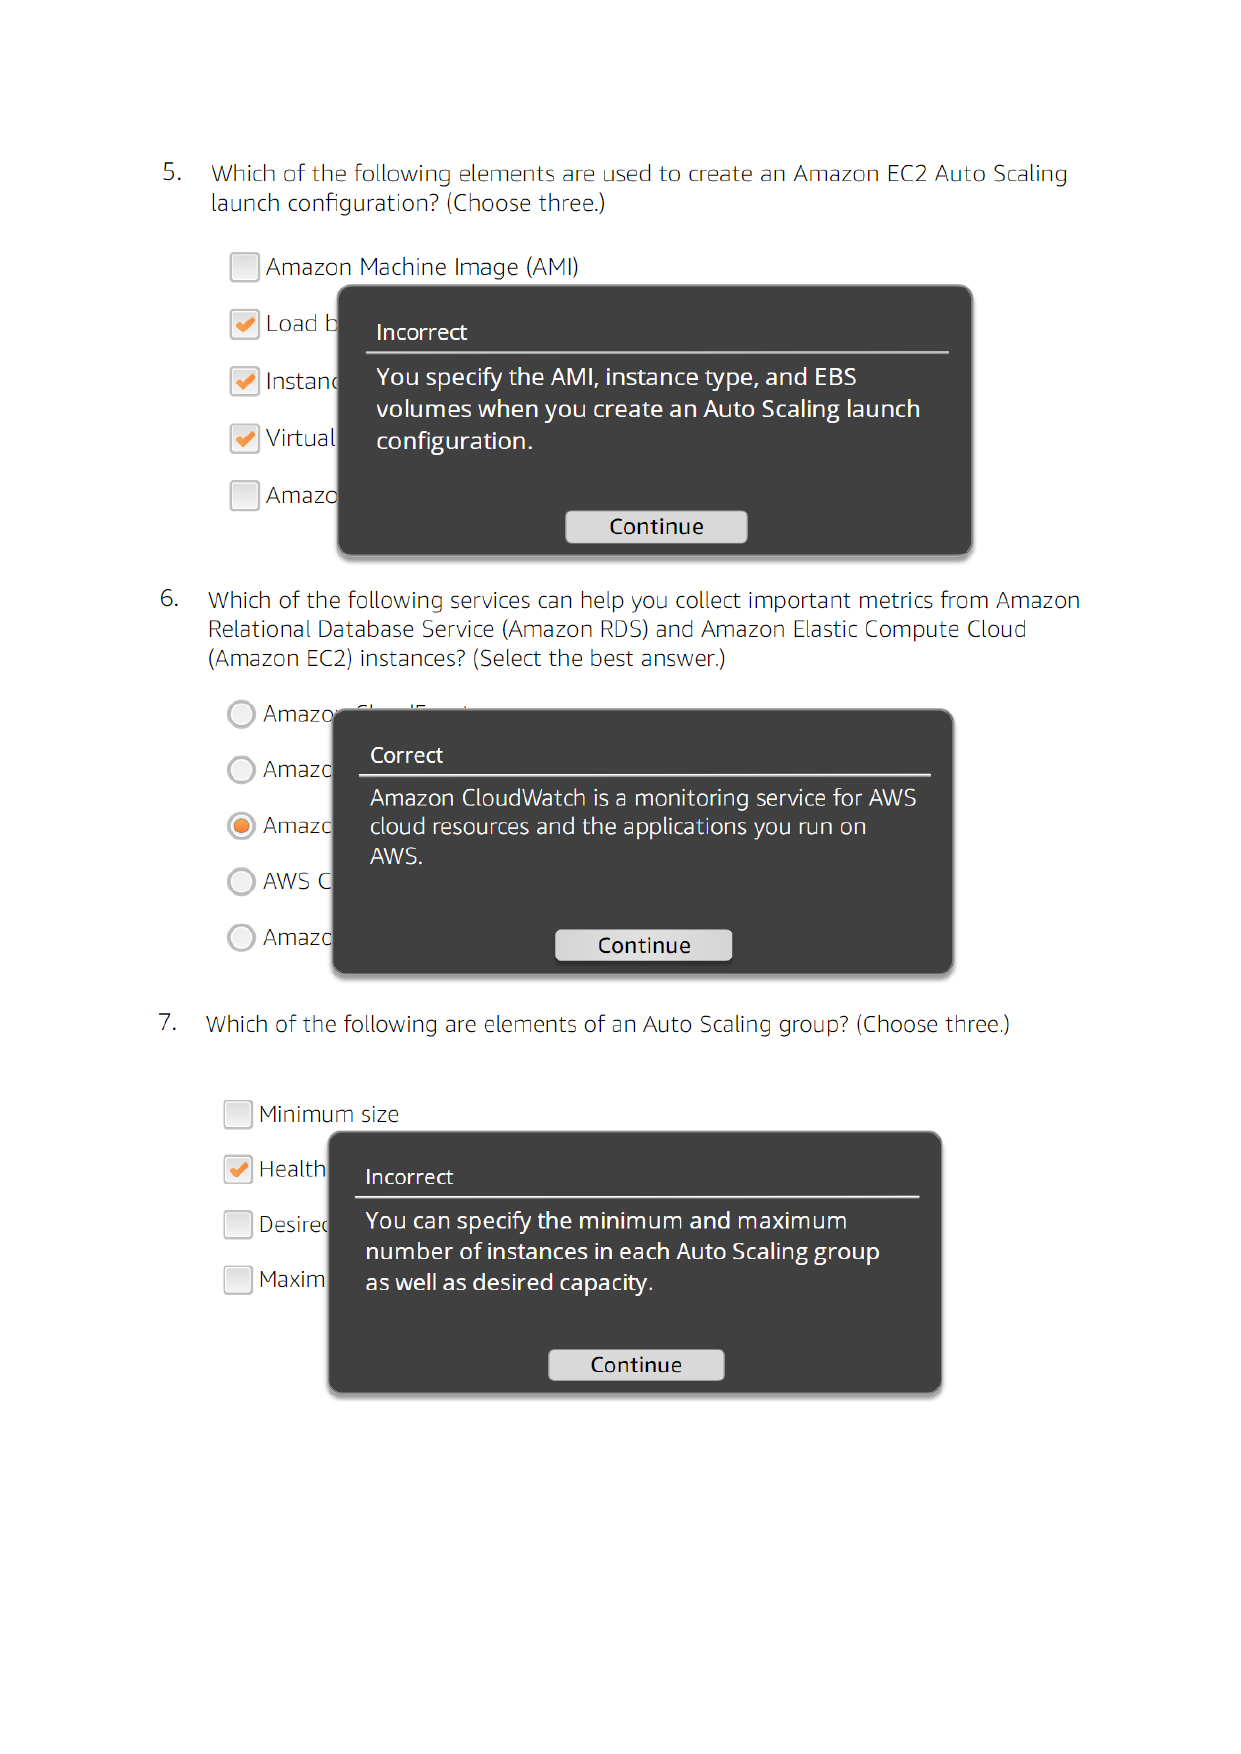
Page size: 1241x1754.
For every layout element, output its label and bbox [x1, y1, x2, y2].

picture [150, 578, 1091, 1000]
picture [150, 150, 1091, 575]
picture [150, 1003, 1091, 1402]
